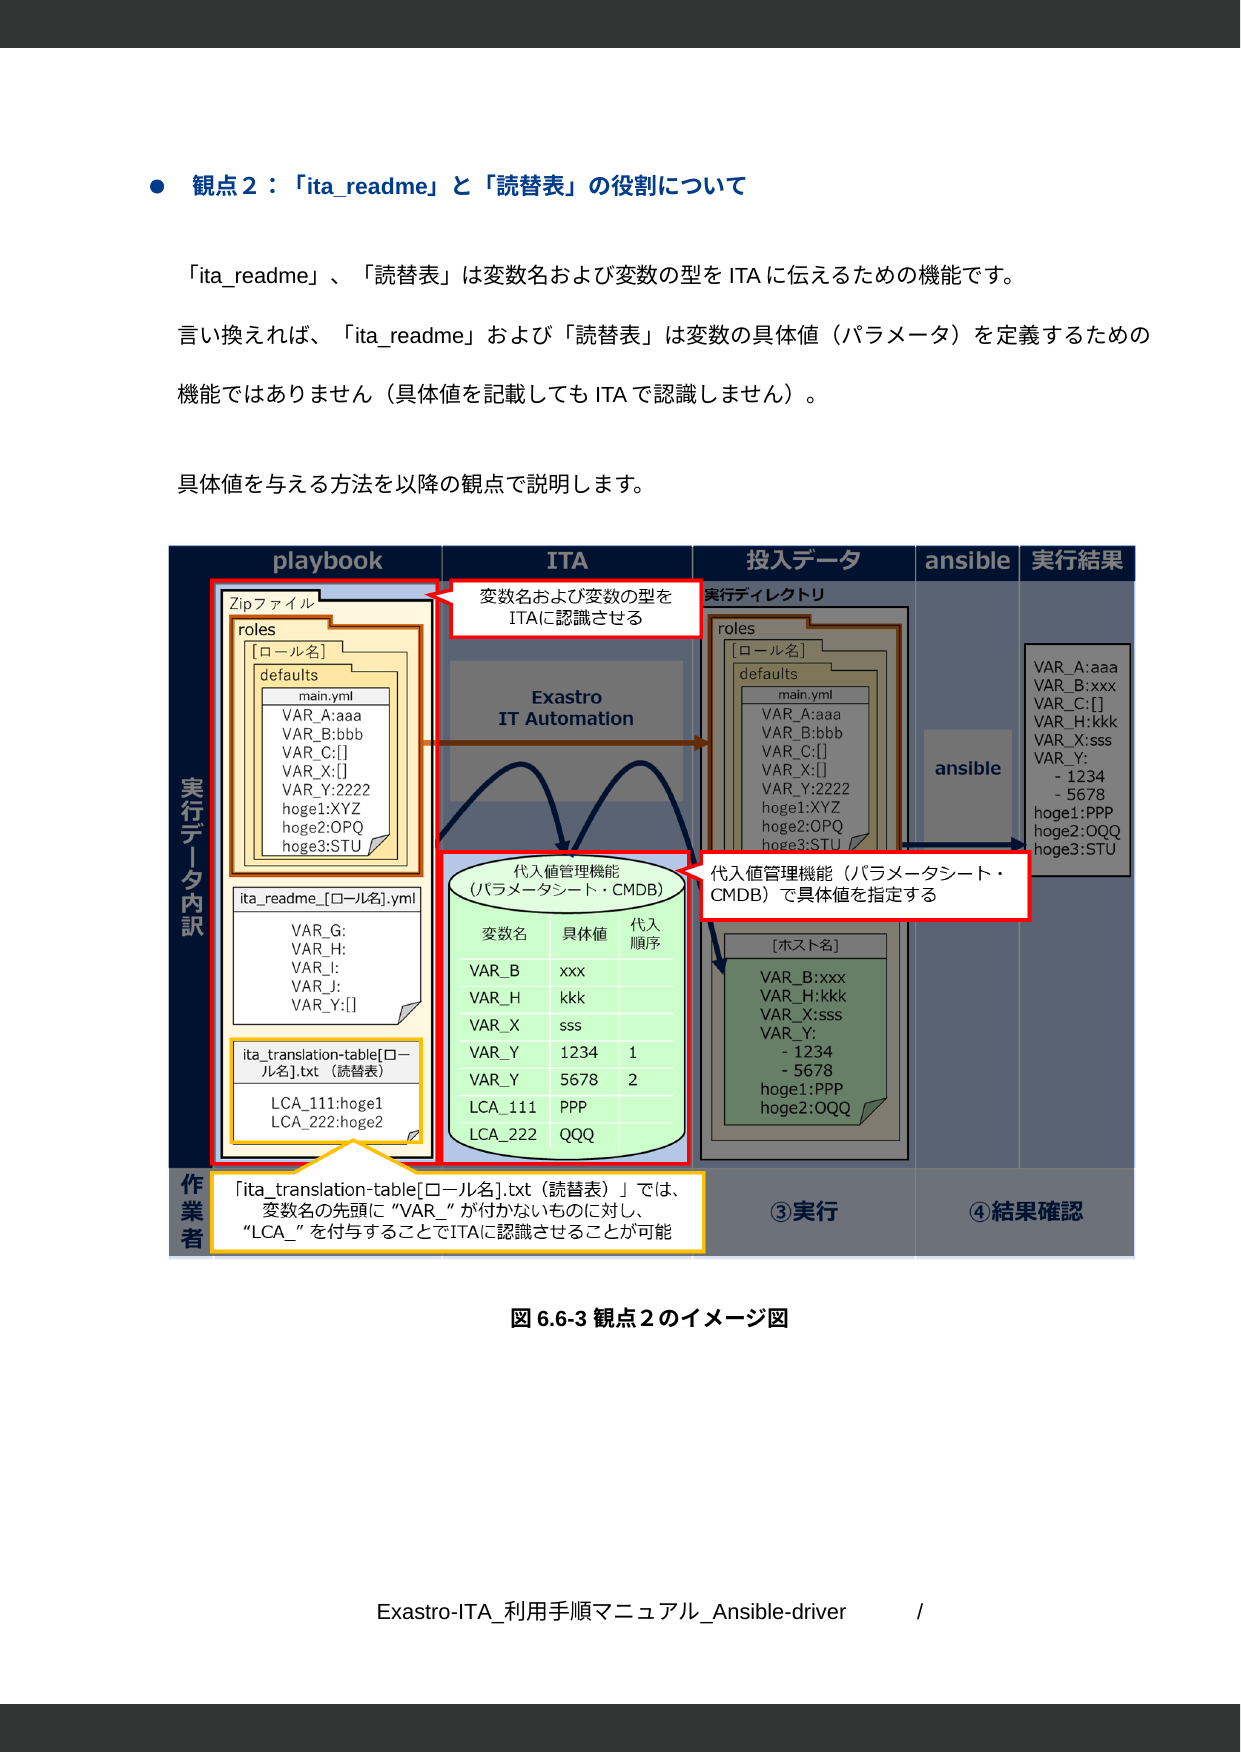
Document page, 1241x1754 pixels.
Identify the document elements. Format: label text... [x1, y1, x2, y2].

text 「ita_readme」、「読替表」は変数名および変数の型をITAに伝えるための機能です。 [177, 244, 1152, 304]
picture [0, 0, 1241, 48]
picture [0, 1704, 1241, 1752]
text 図 6.6-3 観点２のイメージ図 [148, 1287, 1152, 1347]
list 観点２：「ita_readme」と「読替表」の役割について [148, 155, 1152, 214]
text 具体値を与える方法を以降の観点で説明します。 [177, 453, 1152, 512]
text 言い換えれば、「ita_readme」および「読替表」は変数の具体値（パラメータ）を定義するための機能ではありません（具体値を記載してもITAで認識しません）。 [177, 304, 1152, 423]
picture [162, 542, 1137, 1270]
